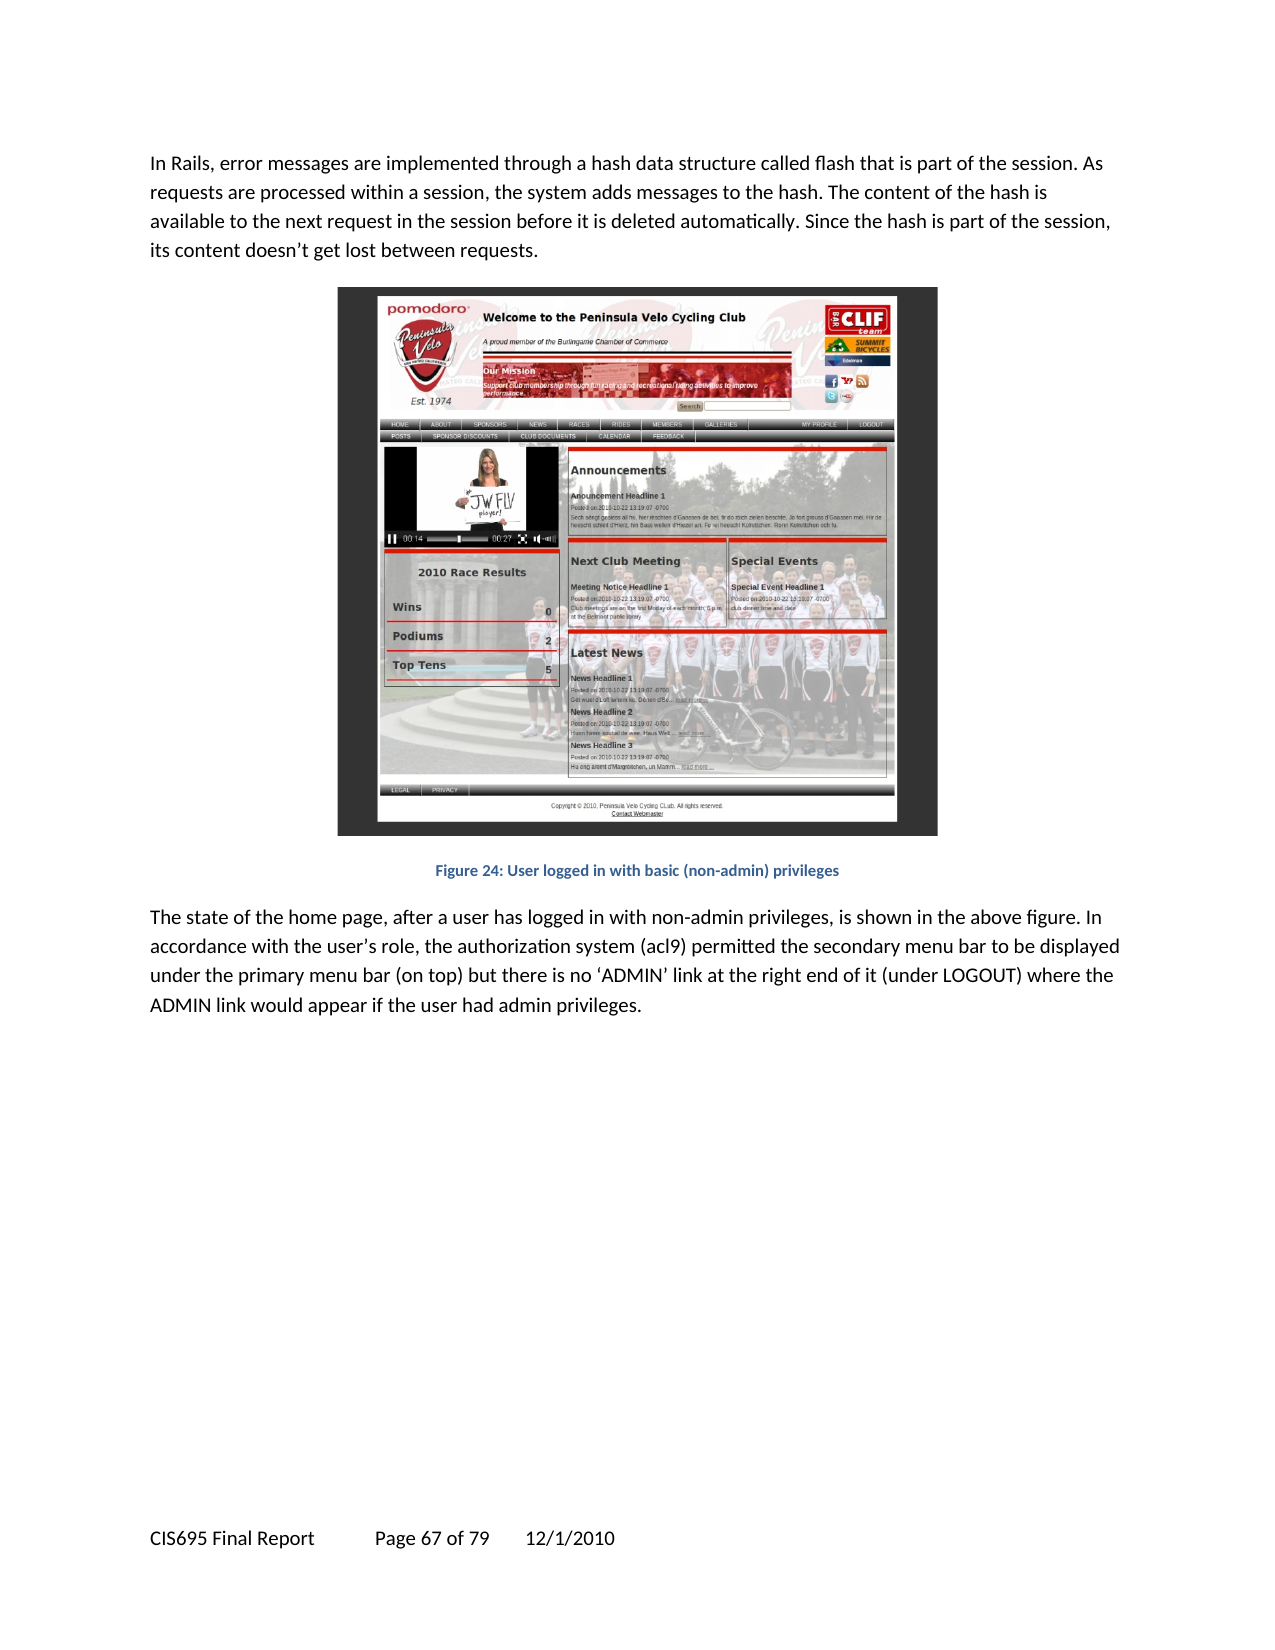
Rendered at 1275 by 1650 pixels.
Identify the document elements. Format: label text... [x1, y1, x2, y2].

text In Rails, error messages are implemented through a hash data structure called flash that is part of the session. As requests are processed within a session, the system adds messages to the hash. The content of the hash is available to the next request in the session before it is deleted automatically. Since the hash is part of the session, its content doesn’t get lost between requests. [150, 150, 1125, 263]
picture [337, 287, 938, 836]
text The state of the home page, after a user has logged in with non-admin privileges, is shown in the above figure. In accordance with the user’s role, the authorization system (acl9) permitted the secondary menu bar to be displayed under the primary menu bar (on top) but there is no ‘ADMIN’ link at the right end of it (under LOGOUT) where the ADMIN link would appear if the user had admin privileges. [150, 904, 1125, 1017]
